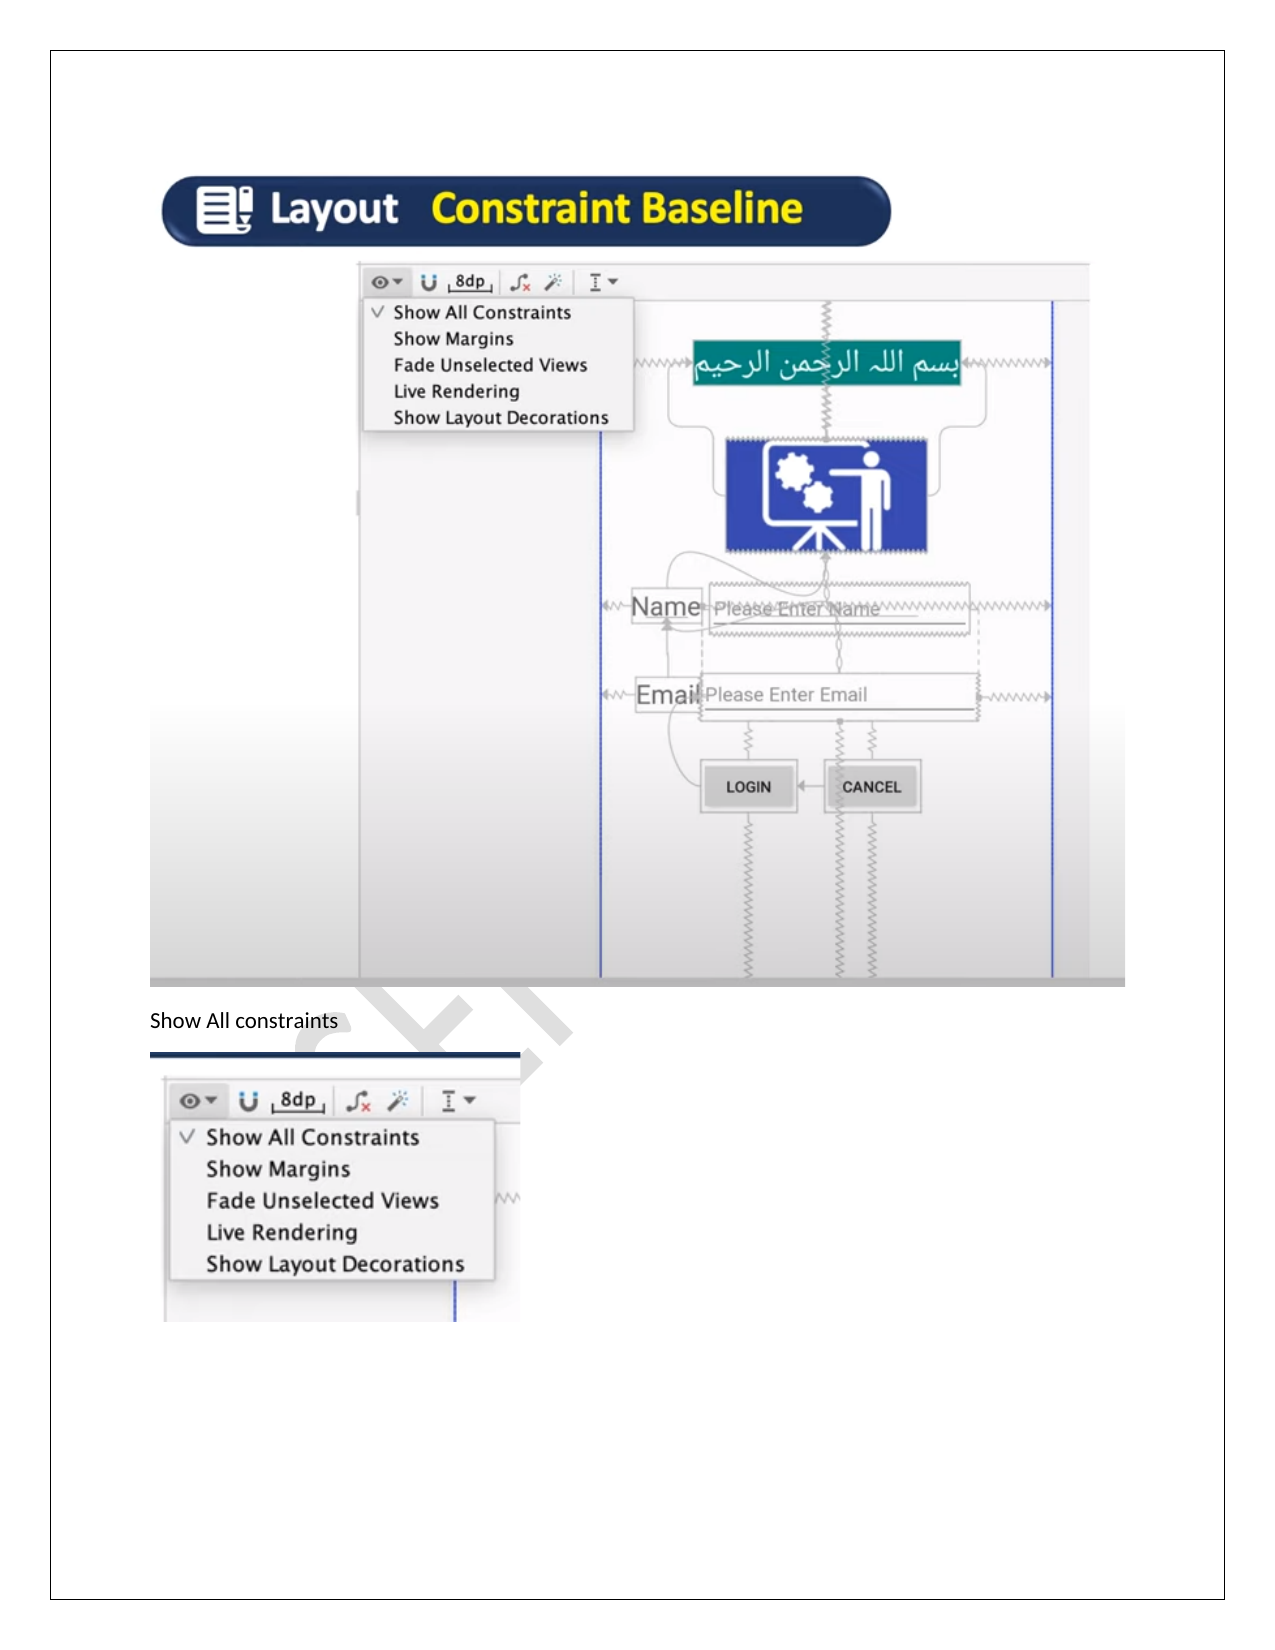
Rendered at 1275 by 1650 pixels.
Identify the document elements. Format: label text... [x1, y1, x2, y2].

picture [150, 1052, 521, 1322]
picture [150, 150, 1125, 987]
text Show All constraints [150, 1006, 1125, 1034]
